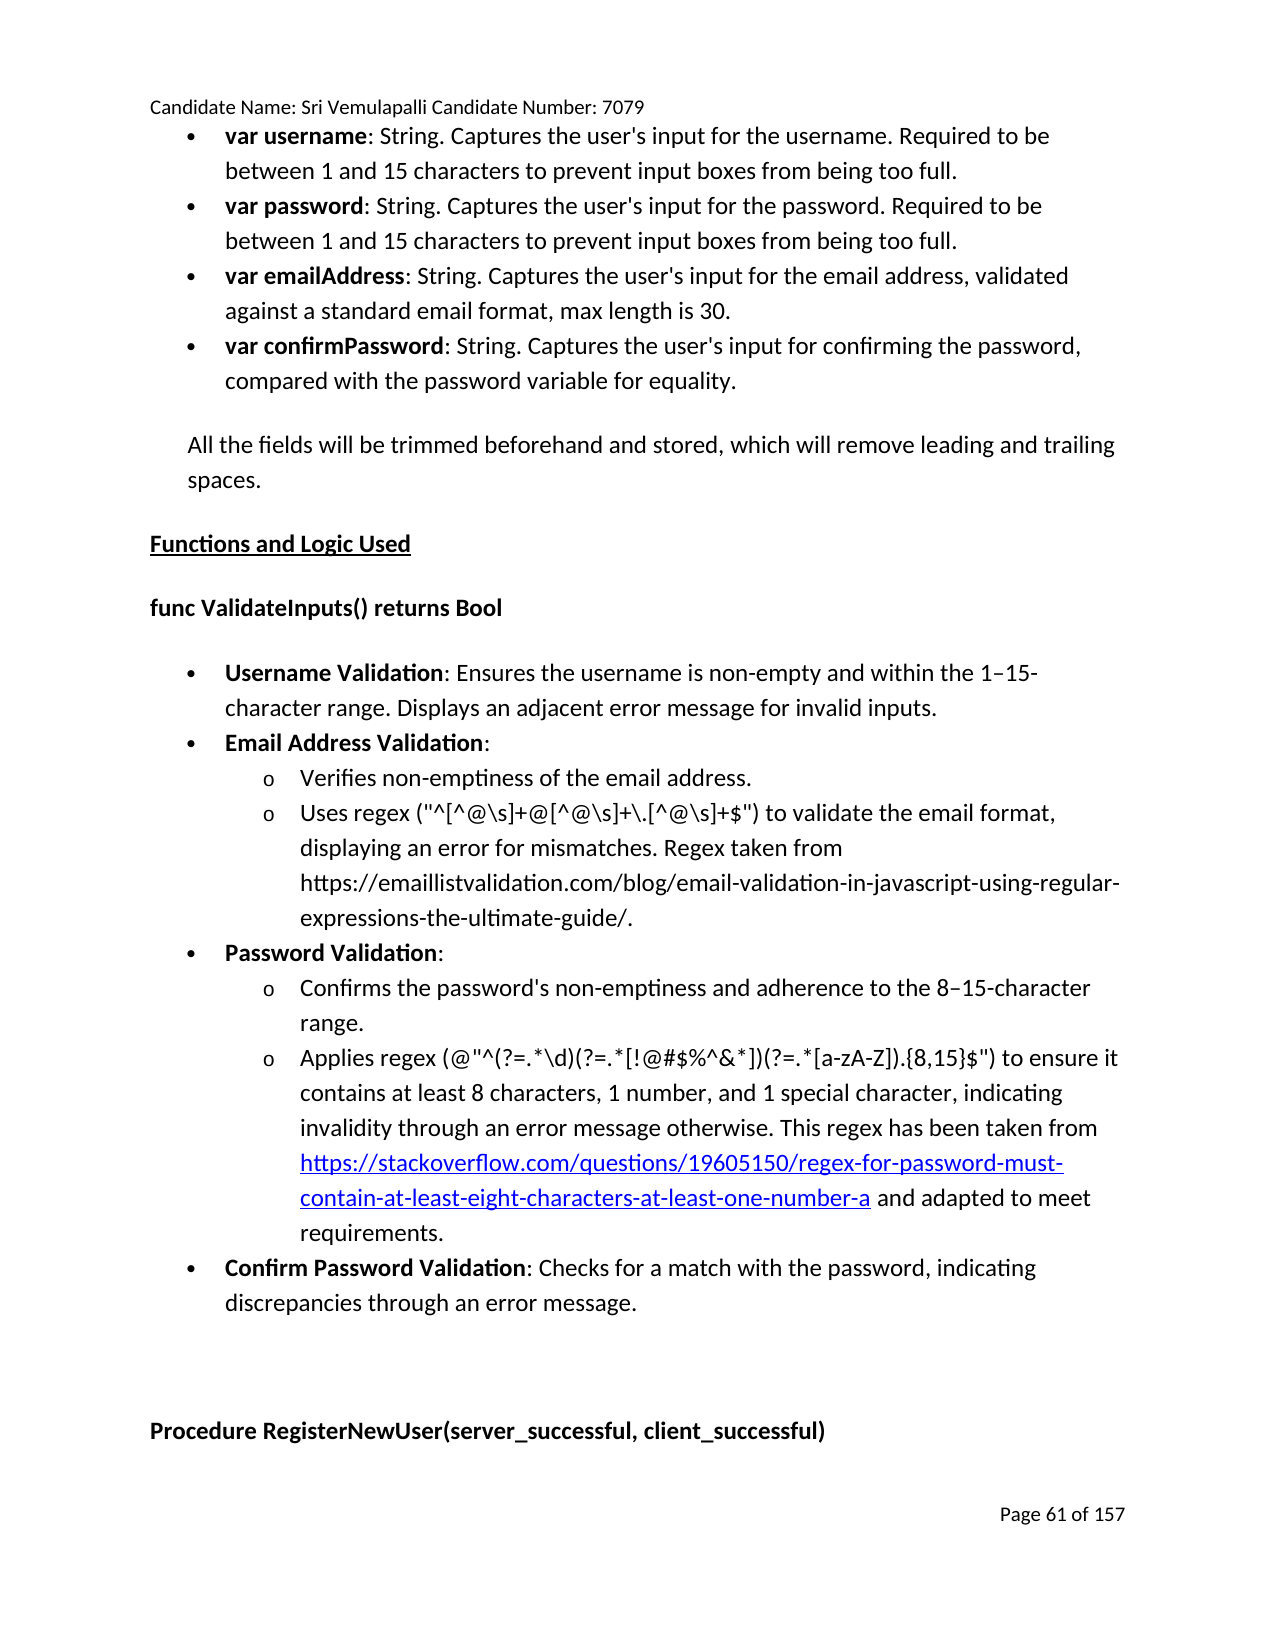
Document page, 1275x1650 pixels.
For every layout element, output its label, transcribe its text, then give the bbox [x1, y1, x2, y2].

list Uses regex ("^[^@\s]+@[^@\s]+\.[^@\s]+$") to validate the email format, displaying an error for mismatches. Regex taken from https://emaillistvalidation.com/blog/email-validation-in-javascript-using-regular-expressions-the-ultimate-guide/. [262, 797, 1125, 932]
list Username Validation: Ensures the username is non-empty and within the 1–15-character range. Displays an adjacent error message for invalid inputs. [187, 657, 1125, 722]
list Confirms the password's non-emptiness and adherence to the 8–15-character range. [262, 972, 1125, 1037]
list var emailAddress: String. Captures the user's input for the email address, validated against a standard email format, max length is 30. [187, 260, 1125, 326]
text func ValidateInputs() returns Bool [150, 592, 1125, 623]
list Confirm Password Validation: Checks for a match with the password, indicating discrepancies through an error message. [187, 1252, 1125, 1317]
list Password Validation: [187, 937, 1125, 967]
list var confirmPassword: String. Captures the user's input for confirming the password, compared with the password variable for equality. [187, 330, 1125, 396]
text All the fields will be trimmed beforehand and stored, which will remove leading and trailing spaces. [187, 429, 1125, 495]
list var username: String. Captures the user's input for the username. Required to be between 1 and 15 characters to prevent input boxes from being too full. [187, 120, 1125, 186]
text Functions and Logic Used [150, 528, 1125, 559]
list var password: String. Captures the user's input for the password. Required to be between 1 and 15 characters to prevent input boxes from being too full. [187, 190, 1125, 256]
list Email Address Validation: [187, 727, 1125, 757]
list Verifies non-emptiness of the email address. [262, 762, 1125, 792]
list Applies regex (@"^(?=.*\d)(?=.*[!@#$%^&*])(?=.*[a-zA-Z]).{8,15}$") to ensure it contains at least 8 characters, 1 number, and 1 special character, indicating invalidity through an error message otherwise. This regex has been taken from https://stackoverflow.com/questions/19605150/regex-for-password-must-contain-at-least-eight-characters-at-least-one-number-a and adapted to meet requirements. [262, 1042, 1125, 1247]
text Procedure RegisterNewUser(server_successful, client_successful) [150, 1415, 1125, 1446]
